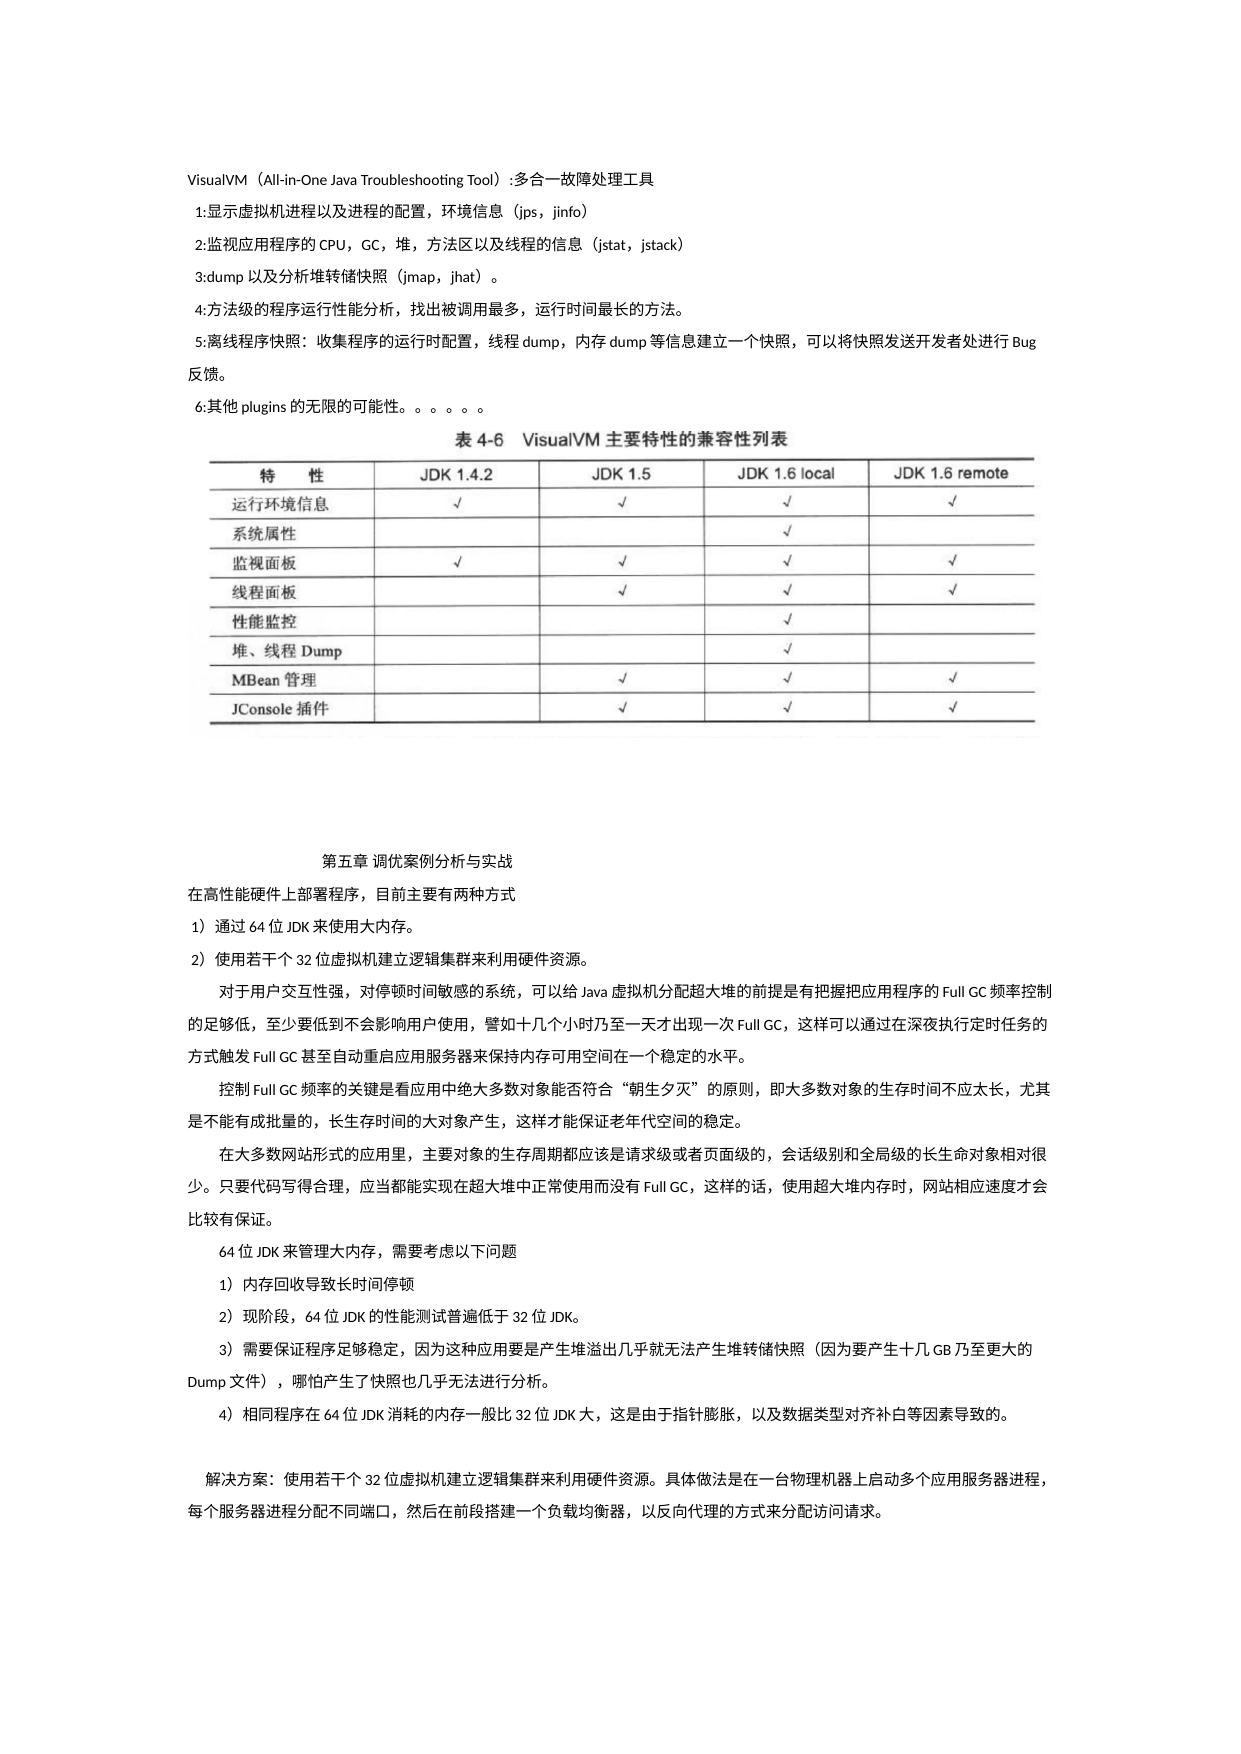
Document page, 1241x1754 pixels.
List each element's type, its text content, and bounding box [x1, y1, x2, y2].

text 4:方法级的程序运行性能分析，找出被调用最多，运行时间最长的方法。 [187, 292, 1053, 324]
picture [187, 431, 1053, 738]
text 6:其他plugins的无限的可能性。。。。。。 [187, 389, 1053, 422]
list 内存回收导致长时间停顿 [187, 1267, 1053, 1299]
text 5:离线程序快照：收集程序的运行时配置，线程dump，内存dump等信息建立一个快照，可以将快照发送开发者处进行Bug反馈。 [187, 324, 1053, 389]
text 1:显示虚拟机进程以及进程的配置，环境信息（jps，jinfo） [187, 194, 1053, 227]
list 解决方案：使用若干个32位虚拟机建立逻辑集群来利用硬件资源。具体做法是在一台物理机器上启动多个应用服务器进程，每个服务器进程分配不同端口，然后在前段搭建一个负载均衡器，以反向代理的方式来分配访问请求。 [187, 1462, 1053, 1527]
text 3:dump以及分析堆转储快照（jmap，jhat）。 [187, 259, 1053, 292]
text 控制Full GC频率的关键是看应用中绝大多数对象能否符合“朝生夕灭”的原则，即大多数对象的生存时间不应太长，尤其是不能有成批量的，长生存时间的大对象产生，这样才能保证老年代空间的稳定。 [187, 1072, 1053, 1137]
list 现阶段，64位JDK的性能测试普遍低于32位JDK。 [187, 1299, 1053, 1332]
list 相同程序在64位JDK消耗的内存一般比32位JDK大，这是由于指针膨胀，以及数据类型对齐补白等因素导致的。 [187, 1397, 1053, 1429]
text VisualVM（All-in-One Java Troubleshooting Tool）:多合一故障处理工具 [187, 162, 1053, 194]
text 64位JDK来管理大内存，需要考虑以下问题 [187, 1234, 1053, 1267]
list 需要保证程序足够稳定，因为这种应用要是产生堆溢出几乎就无法产生堆转储快照（因为要产生十几GB乃至更大的Dump文件），哪怕产生了快照也几乎无法进行分析。 [187, 1332, 1053, 1397]
text 2:监视应用程序的CPU，GC，堆，方法区以及线程的信息（jstat，jstack） [187, 227, 1053, 259]
text 在大多数网站形式的应用里，主要对象的生存周期都应该是请求级或者页面级的，会话级别和全局级的长生命对象相对很少。只要代码写得合理，应当都能实现在超大堆中正常使用而没有Full GC，这样的话，使用超大堆内存时，网站相应速度才会比较有保证。 [187, 1137, 1053, 1234]
text 在高性能硬件上部署程序，目前主要有两种方式 [187, 877, 1053, 909]
text 第五章 调优案例分析与实战 [187, 844, 1053, 877]
text 2）使用若干个32位虚拟机建立逻辑集群来利用硬件资源。 [187, 942, 1053, 974]
text 对于用户交互性强，对停顿时间敏感的系统，可以给Java虚拟机分配超大堆的前提是有把握把应用程序的Full GC频率控制的足够低，至少要低到不会影响用户使用，譬如十几个小时乃至一天才出现一次Full GC，这样可以通过在深夜执行定时任务的方式触发Full GC甚至自动重启应用服务器来保持内存可用空间在一个稳定的水平。 [187, 974, 1053, 1072]
text 1）通过64位JDK来使用大内存。 [187, 909, 1053, 942]
